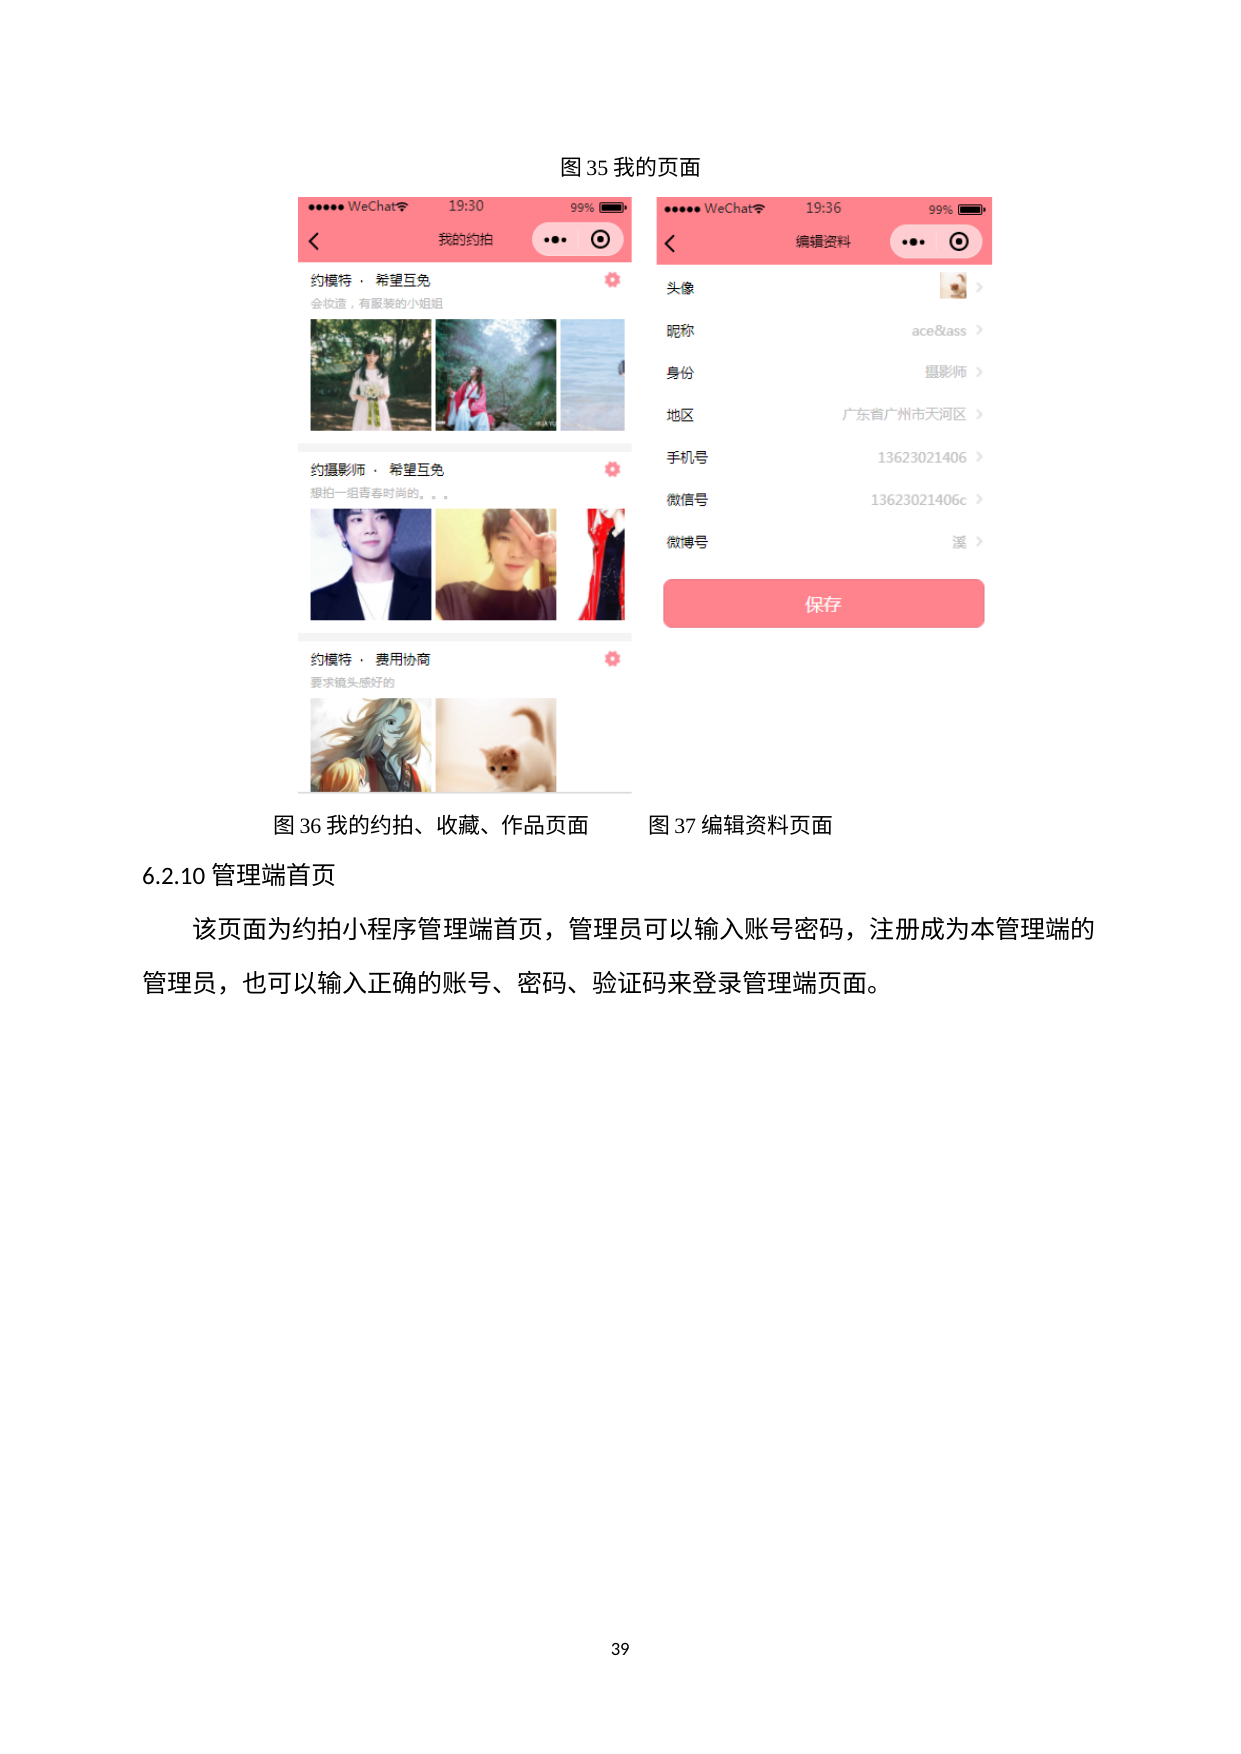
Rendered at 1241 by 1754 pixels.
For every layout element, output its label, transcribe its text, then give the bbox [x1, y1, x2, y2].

text 图35 我的页面 [142, 149, 1098, 181]
text 图36 我的约拍、收藏、作品页面 图37 编辑资料页面 [142, 808, 1098, 839]
picture [656, 197, 993, 794]
text 管理端首页 [142, 855, 1098, 891]
picture [298, 197, 632, 794]
text 该页面为约拍小程序管理端首页，管理员可以输入账号密码，注册成为本管理端的管理员，也可以输入正确的账号、密码、验证码来登录管理端页面。 [142, 909, 1098, 1000]
